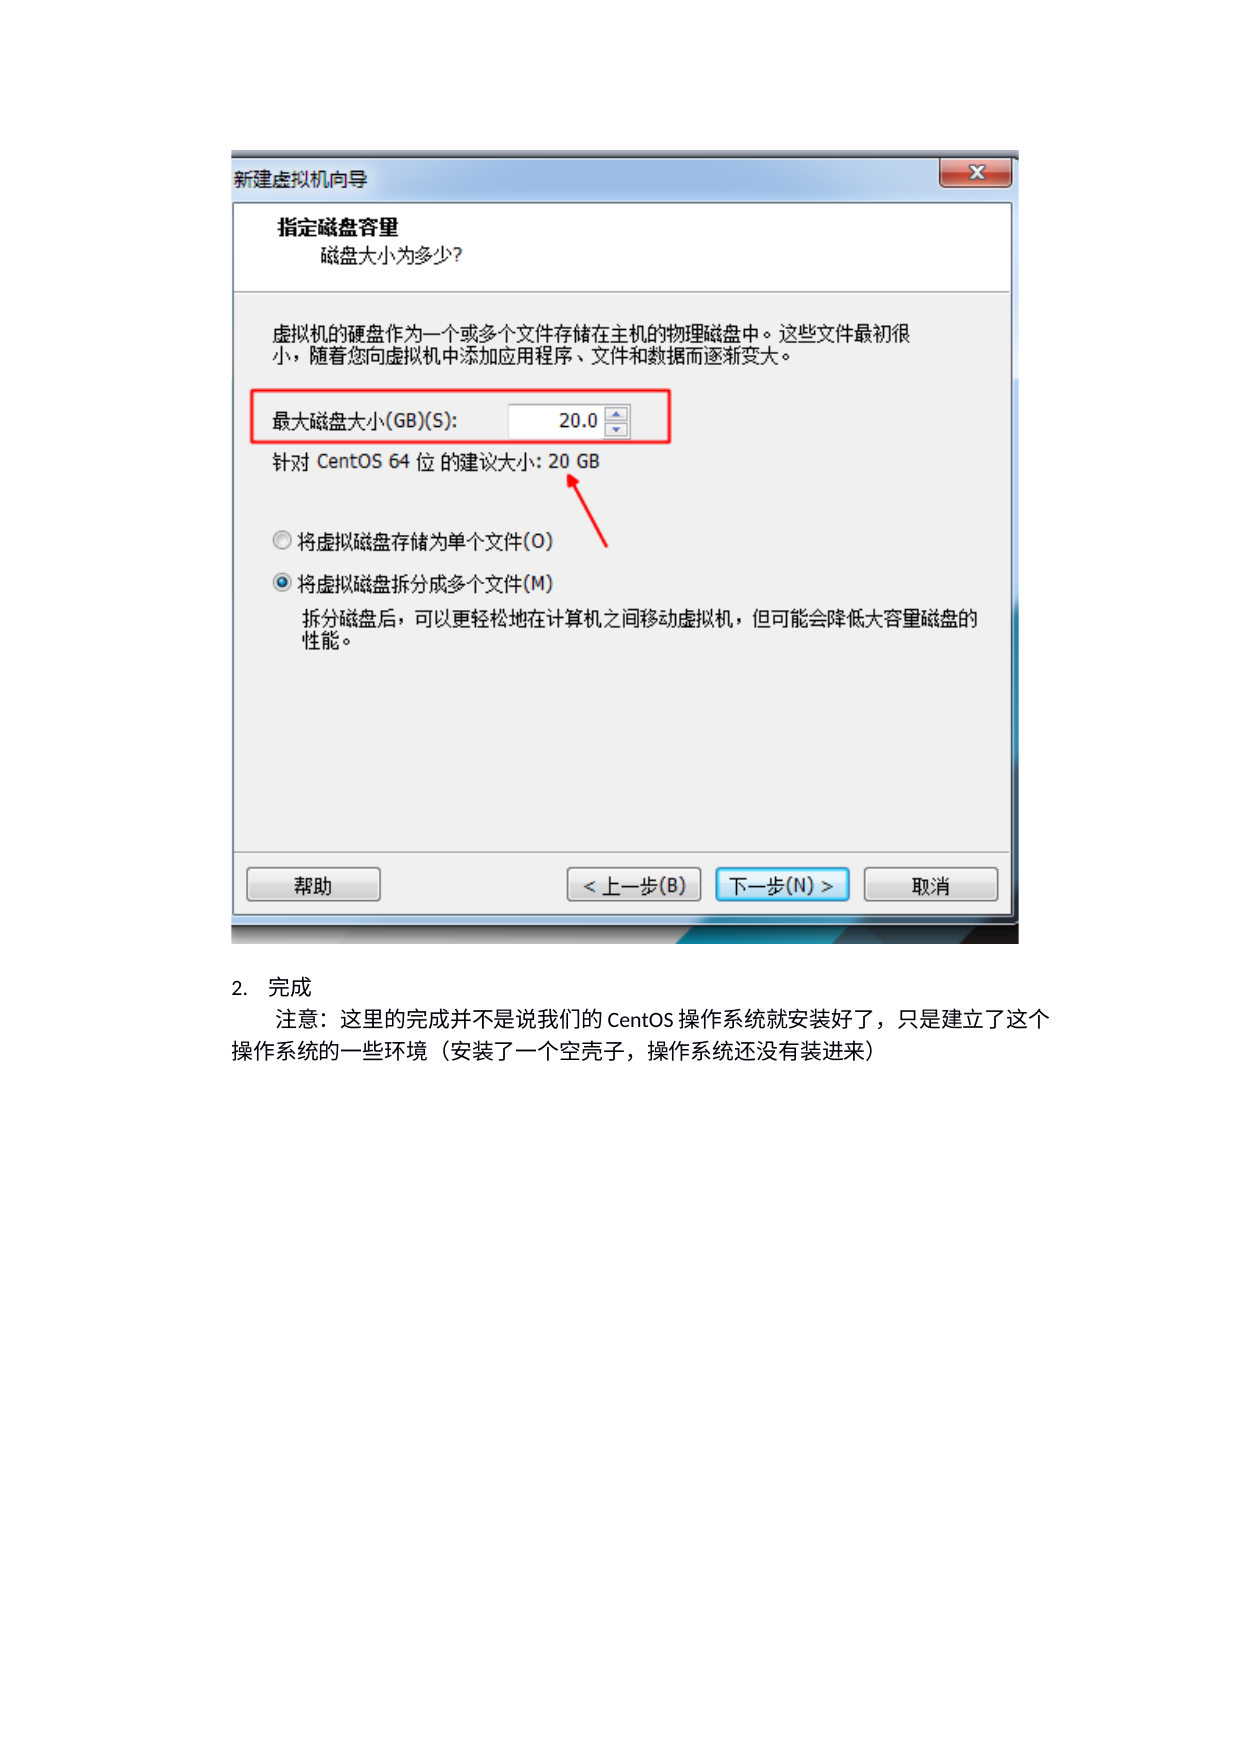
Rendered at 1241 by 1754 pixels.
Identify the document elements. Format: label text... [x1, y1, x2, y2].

picture [231, 150, 1019, 944]
list 完成 [187, 970, 1053, 1002]
list 注意：这里的完成并不是说我们的CentOS 操作系统就安装好了，只是建立了这个操作系统的一些环境（安装了一个空壳子，操作系统还没有装进来） [231, 1002, 1053, 1065]
